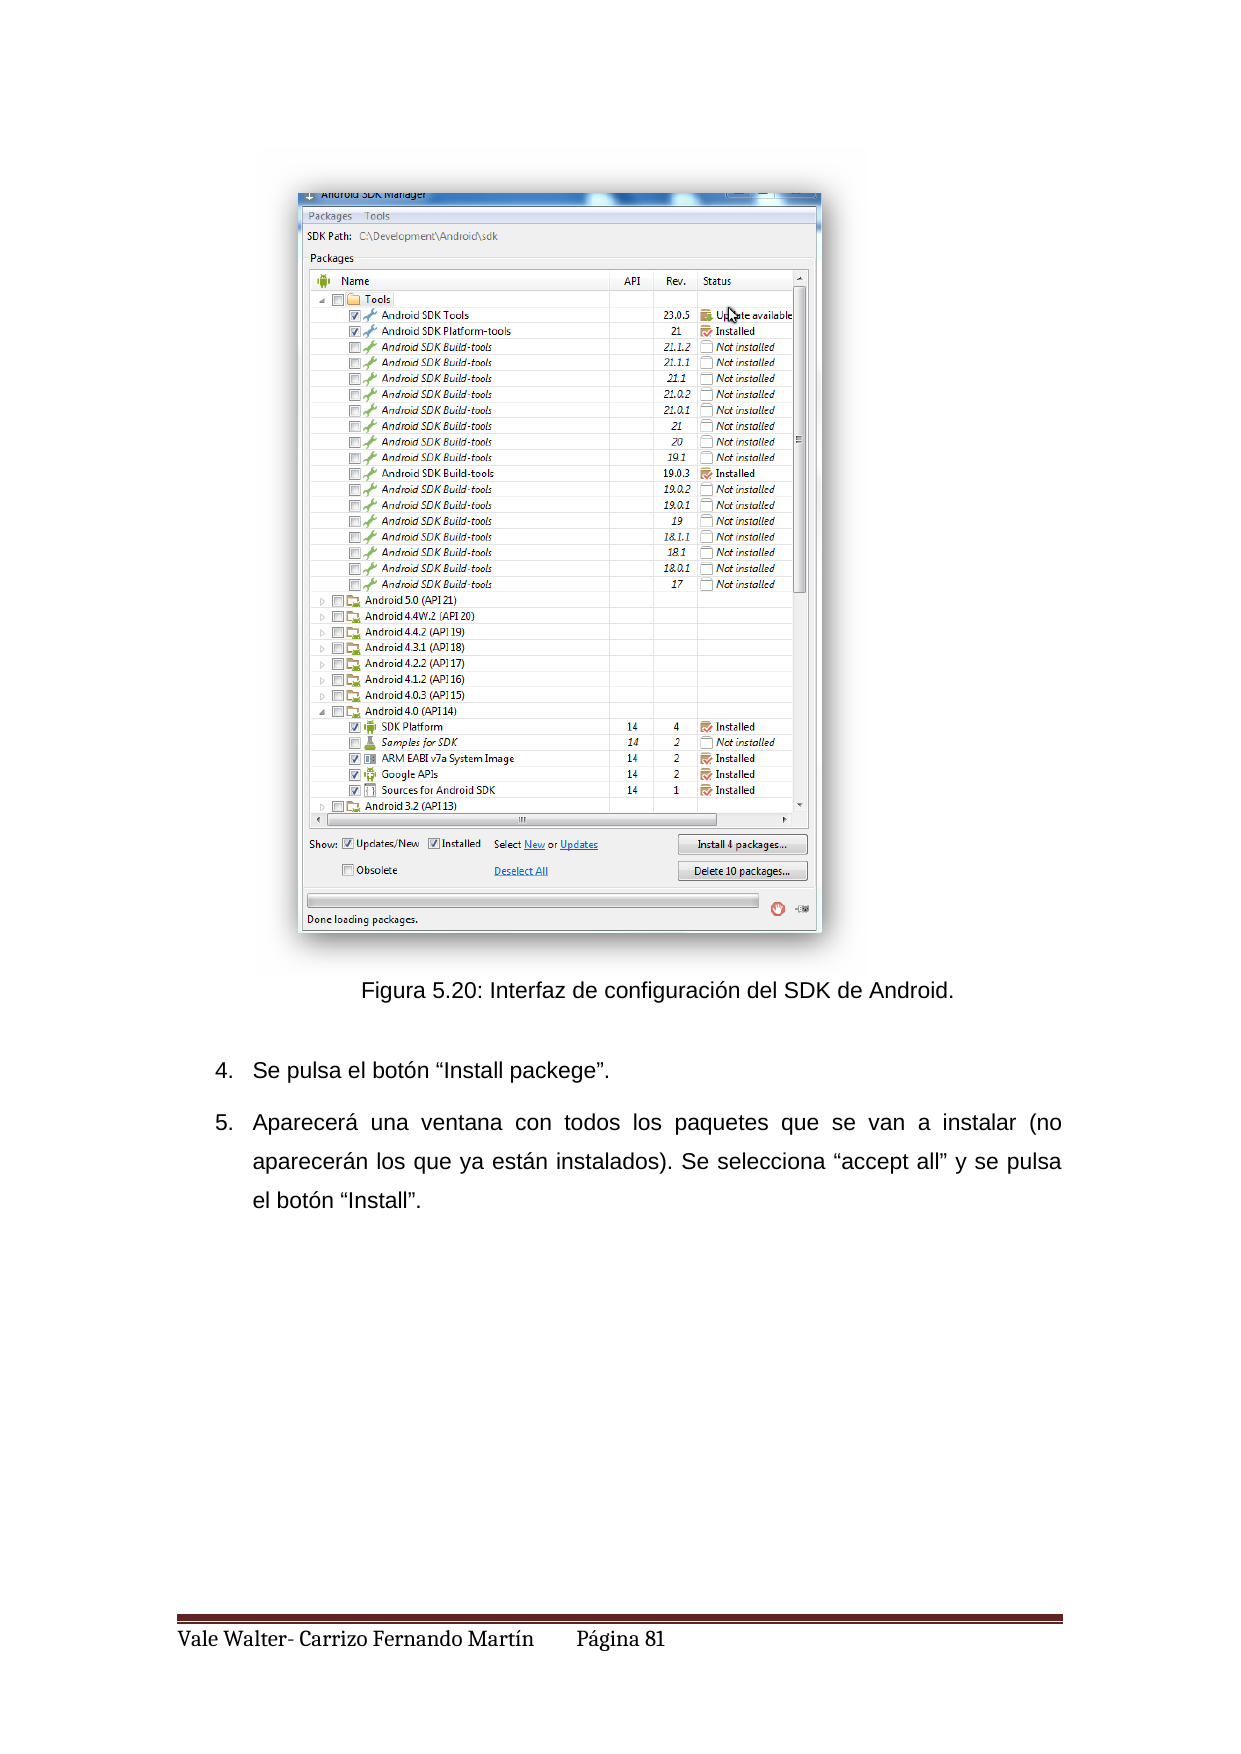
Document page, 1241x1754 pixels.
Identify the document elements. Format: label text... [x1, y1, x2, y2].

picture [252, 147, 867, 978]
text Figura 5.20: Interfaz de configuración del SDK de Android. [252, 977, 1063, 1004]
list Aparecerá una ventana con todos los paquetes que se van a instalar (no aparecerán los que ya están instalados). Se selecciona “accept all” y se pulsa el botón “Install”. [215, 1108, 1063, 1214]
list Se pulsa el botón “Install packege”. [215, 1057, 1063, 1083]
